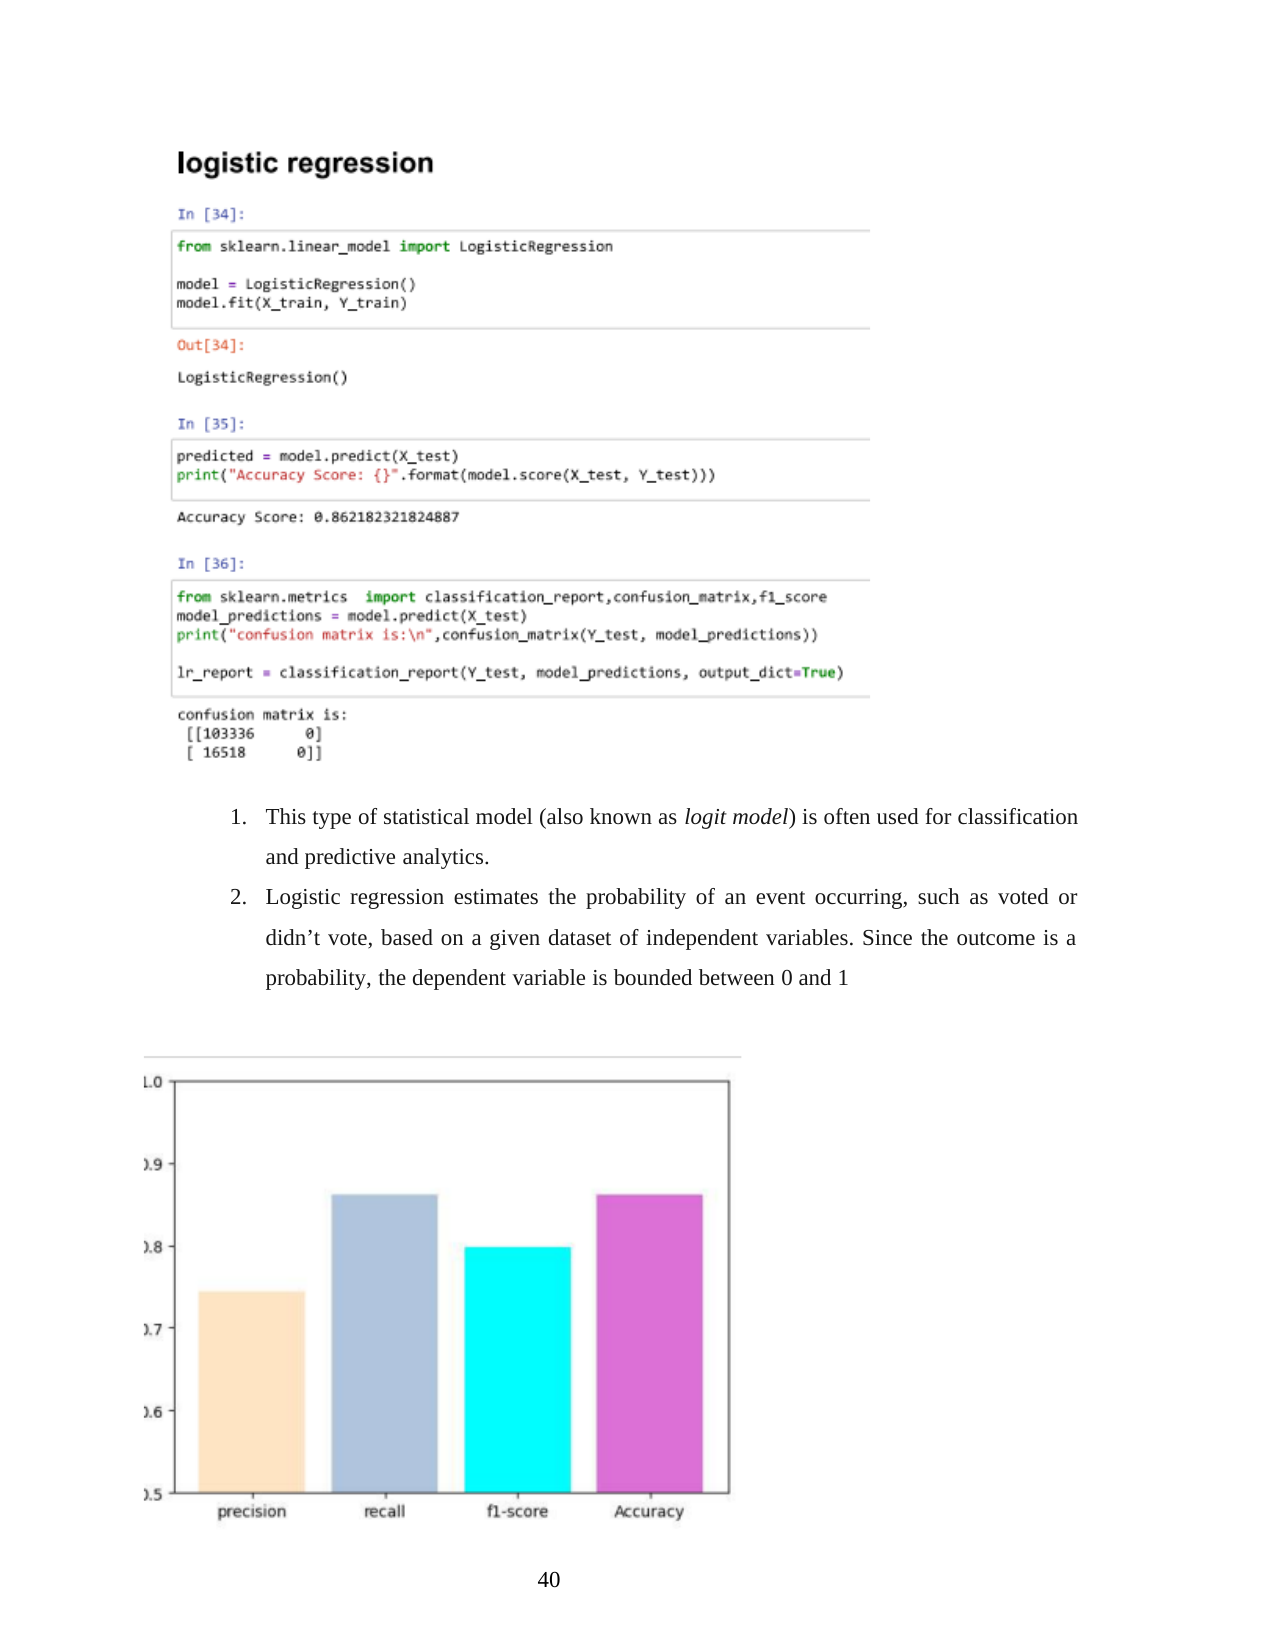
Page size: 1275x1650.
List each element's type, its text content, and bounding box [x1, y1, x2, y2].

list This type of statistical model (also known as logit model) is often used for classification and predictive analytics. [230, 803, 1079, 869]
picture [143, 133, 871, 772]
list Logistic regression estimates the probability of an event occurring, such as voted or didn’t vote, based on a given dataset of independent variables. Since the outcome is a probability, the dependent variable is bounded between 0 and 1 [230, 883, 1079, 990]
picture [143, 1044, 742, 1540]
